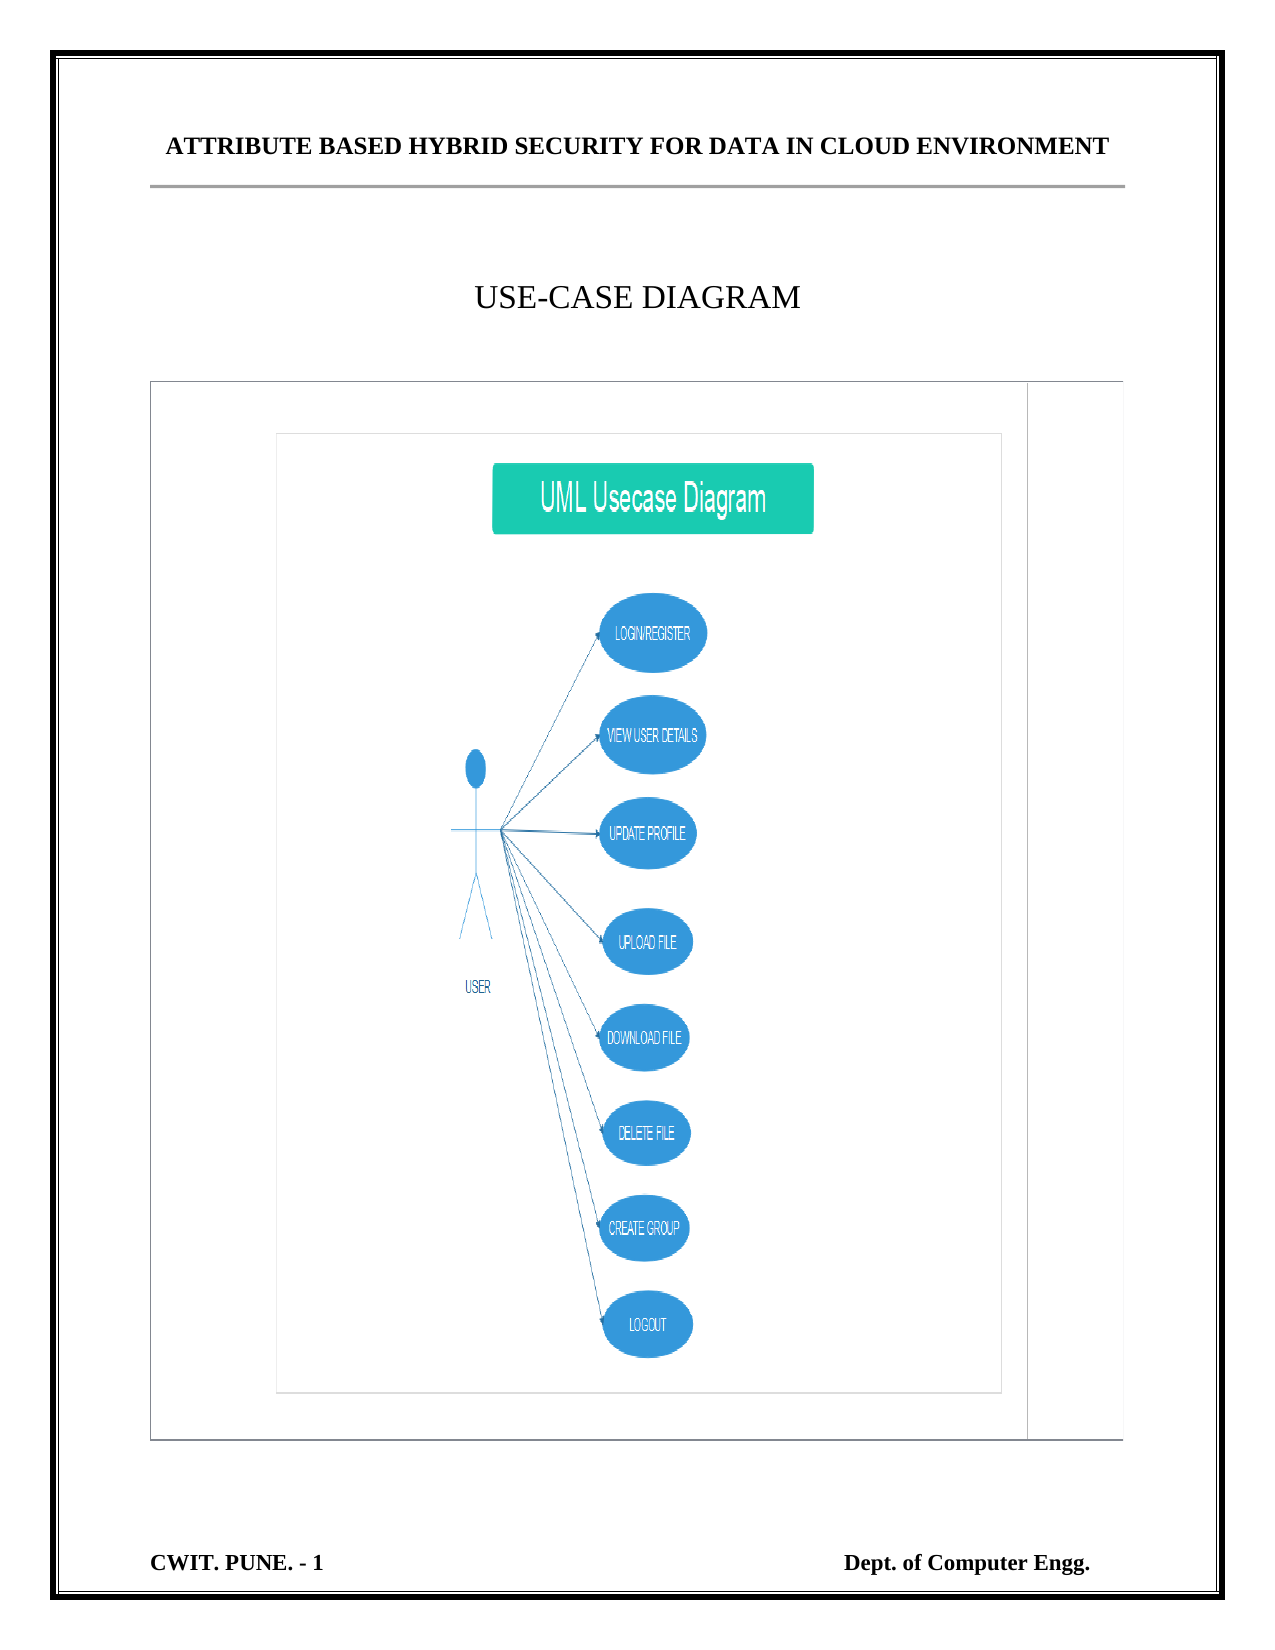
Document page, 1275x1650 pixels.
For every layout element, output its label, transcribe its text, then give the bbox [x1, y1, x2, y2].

text USE-CASE DIAGRAM [150, 278, 1125, 316]
picture [150, 381, 1124, 1441]
